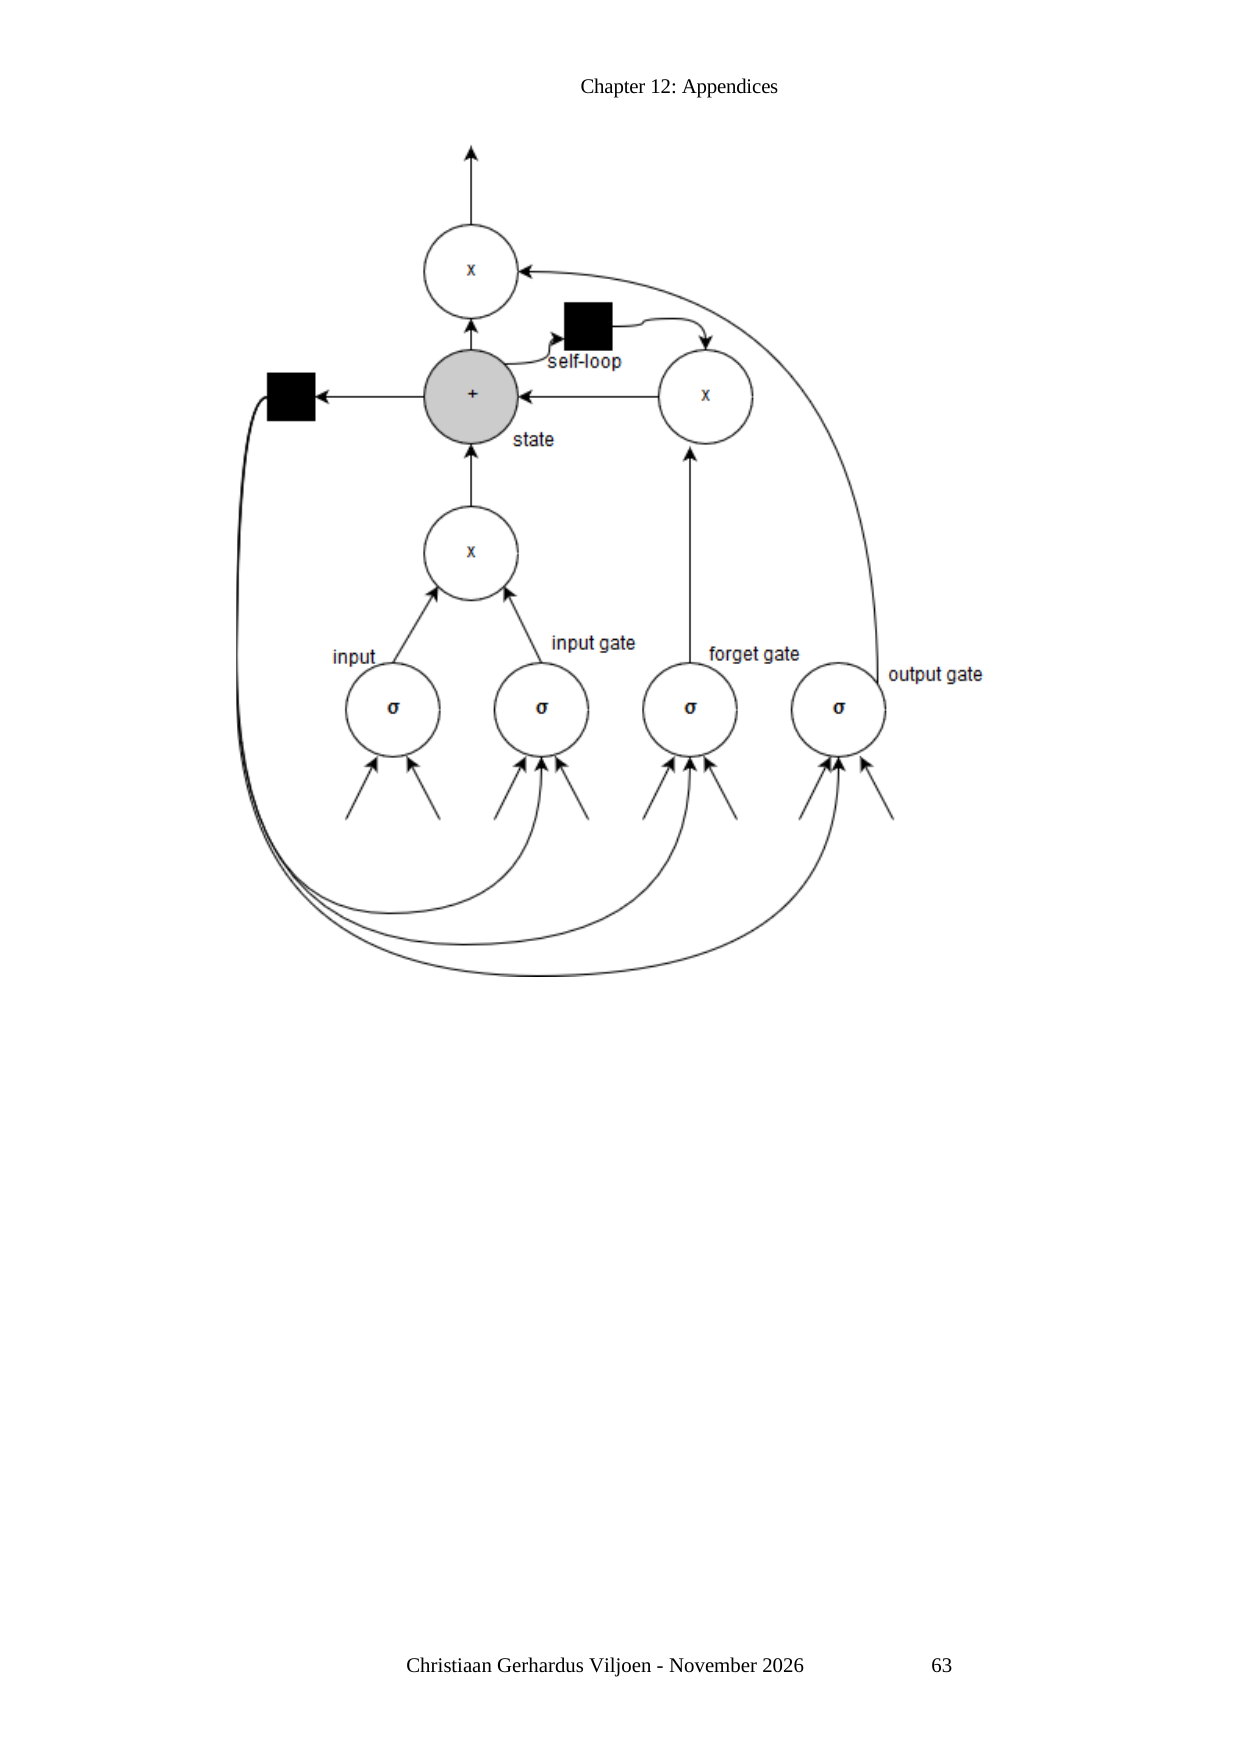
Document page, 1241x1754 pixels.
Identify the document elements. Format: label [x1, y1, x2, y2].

picture [236, 135, 996, 977]
